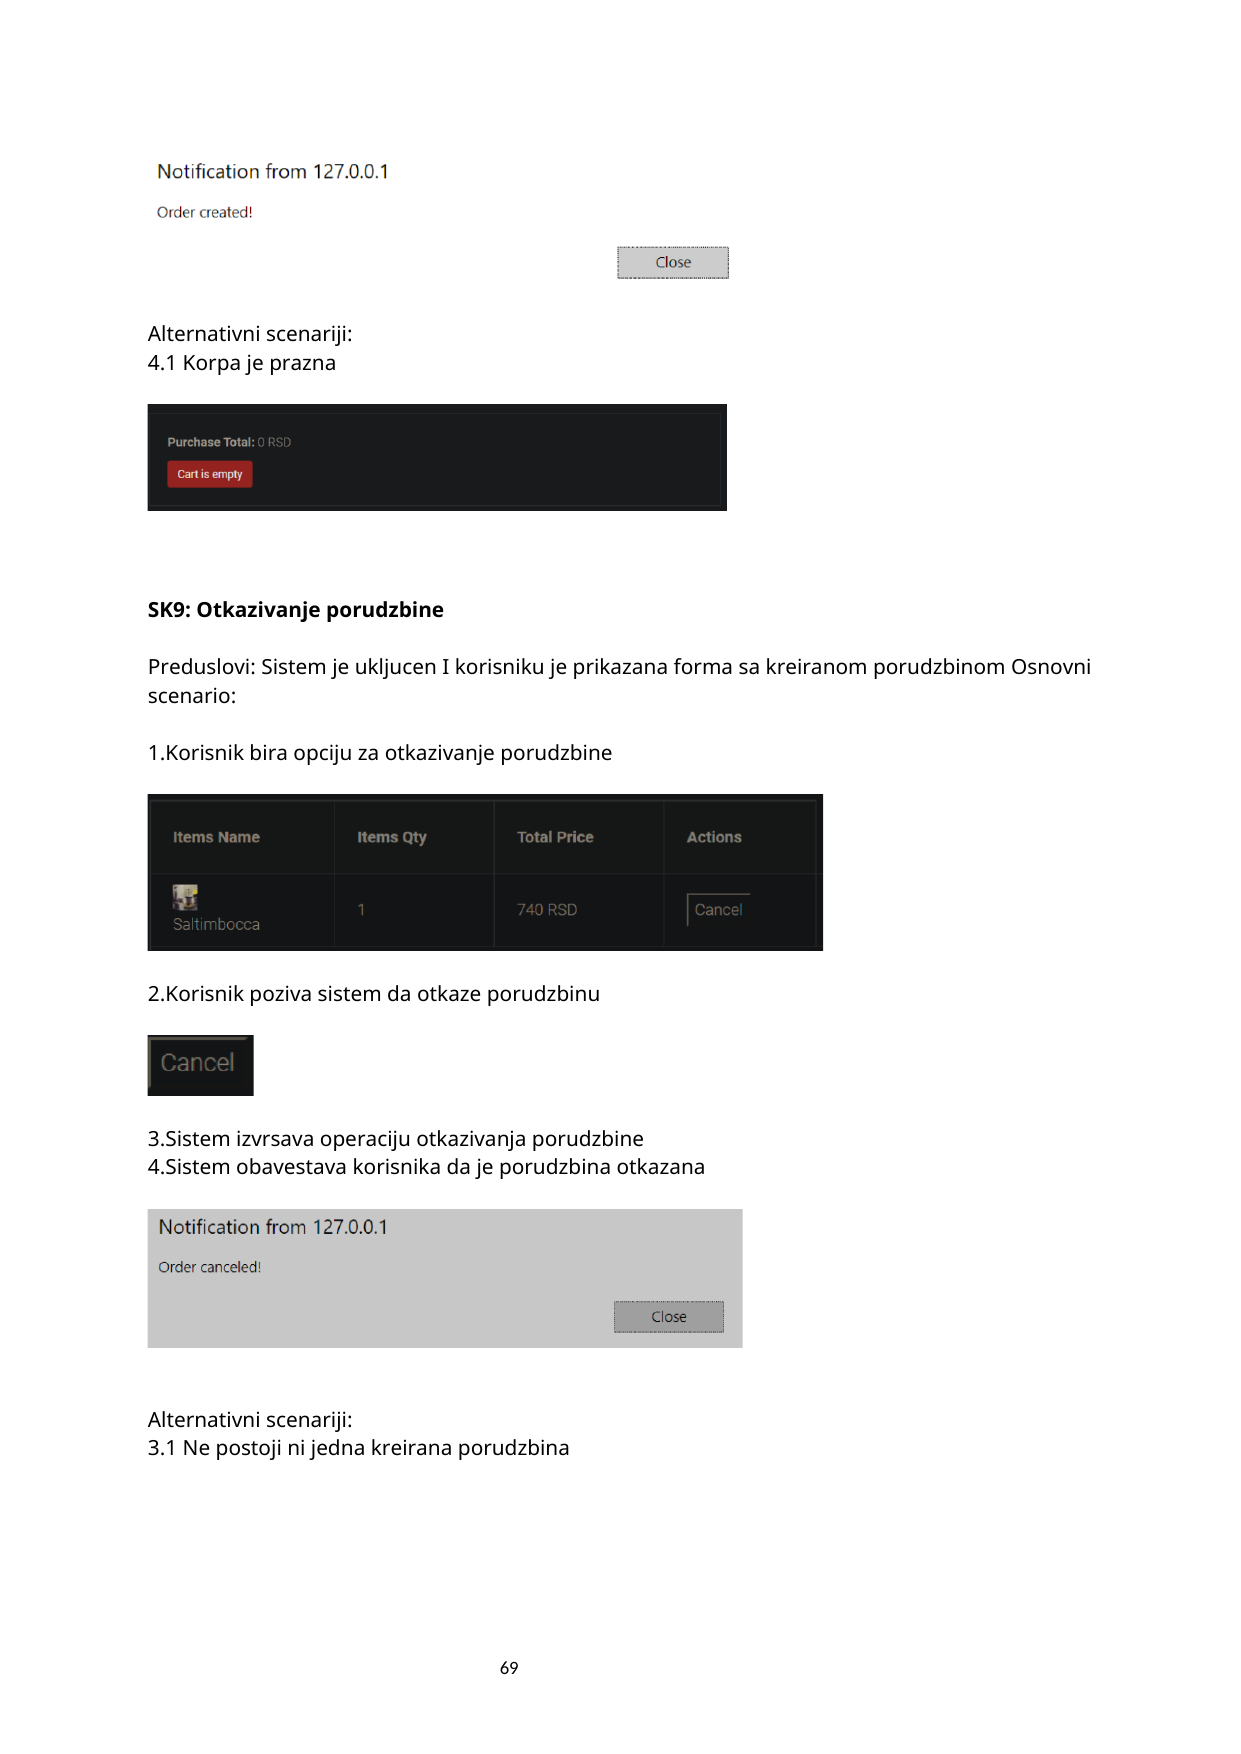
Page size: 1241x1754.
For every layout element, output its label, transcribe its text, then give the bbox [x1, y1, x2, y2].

text Preduslovi: Sistem je ukljucen I korisniku je prikazana forma sa kreiranom porudzbinom Osnovni scenario: [148, 652, 1152, 709]
picture [147, 794, 824, 951]
text 1.Korisnik bira opciju za otkazivanje porudzbine [148, 738, 1152, 766]
text 4.1 Korpa je prazna [148, 348, 1152, 376]
picture [147, 1035, 254, 1096]
text 2.Korisnik poziva sistem da otkaze porudzbinu [148, 979, 1152, 1007]
picture [147, 147, 741, 291]
text Alternativni scenariji: [148, 319, 1152, 348]
text SK9: Otkazivanje porudzbine [148, 596, 1152, 624]
text 4.Sistem obavestava korisnika da je porudzbina otkazana [148, 1152, 1152, 1181]
text Alternativni scenariji: [148, 1405, 1152, 1433]
picture [147, 1209, 743, 1348]
text 3.Sistem izvrsava operaciju otkazivanja porudzbine [148, 1124, 1152, 1152]
picture [147, 404, 727, 511]
text 3.1 Ne postoji ni jedna kreirana porudzbina [148, 1433, 1152, 1462]
